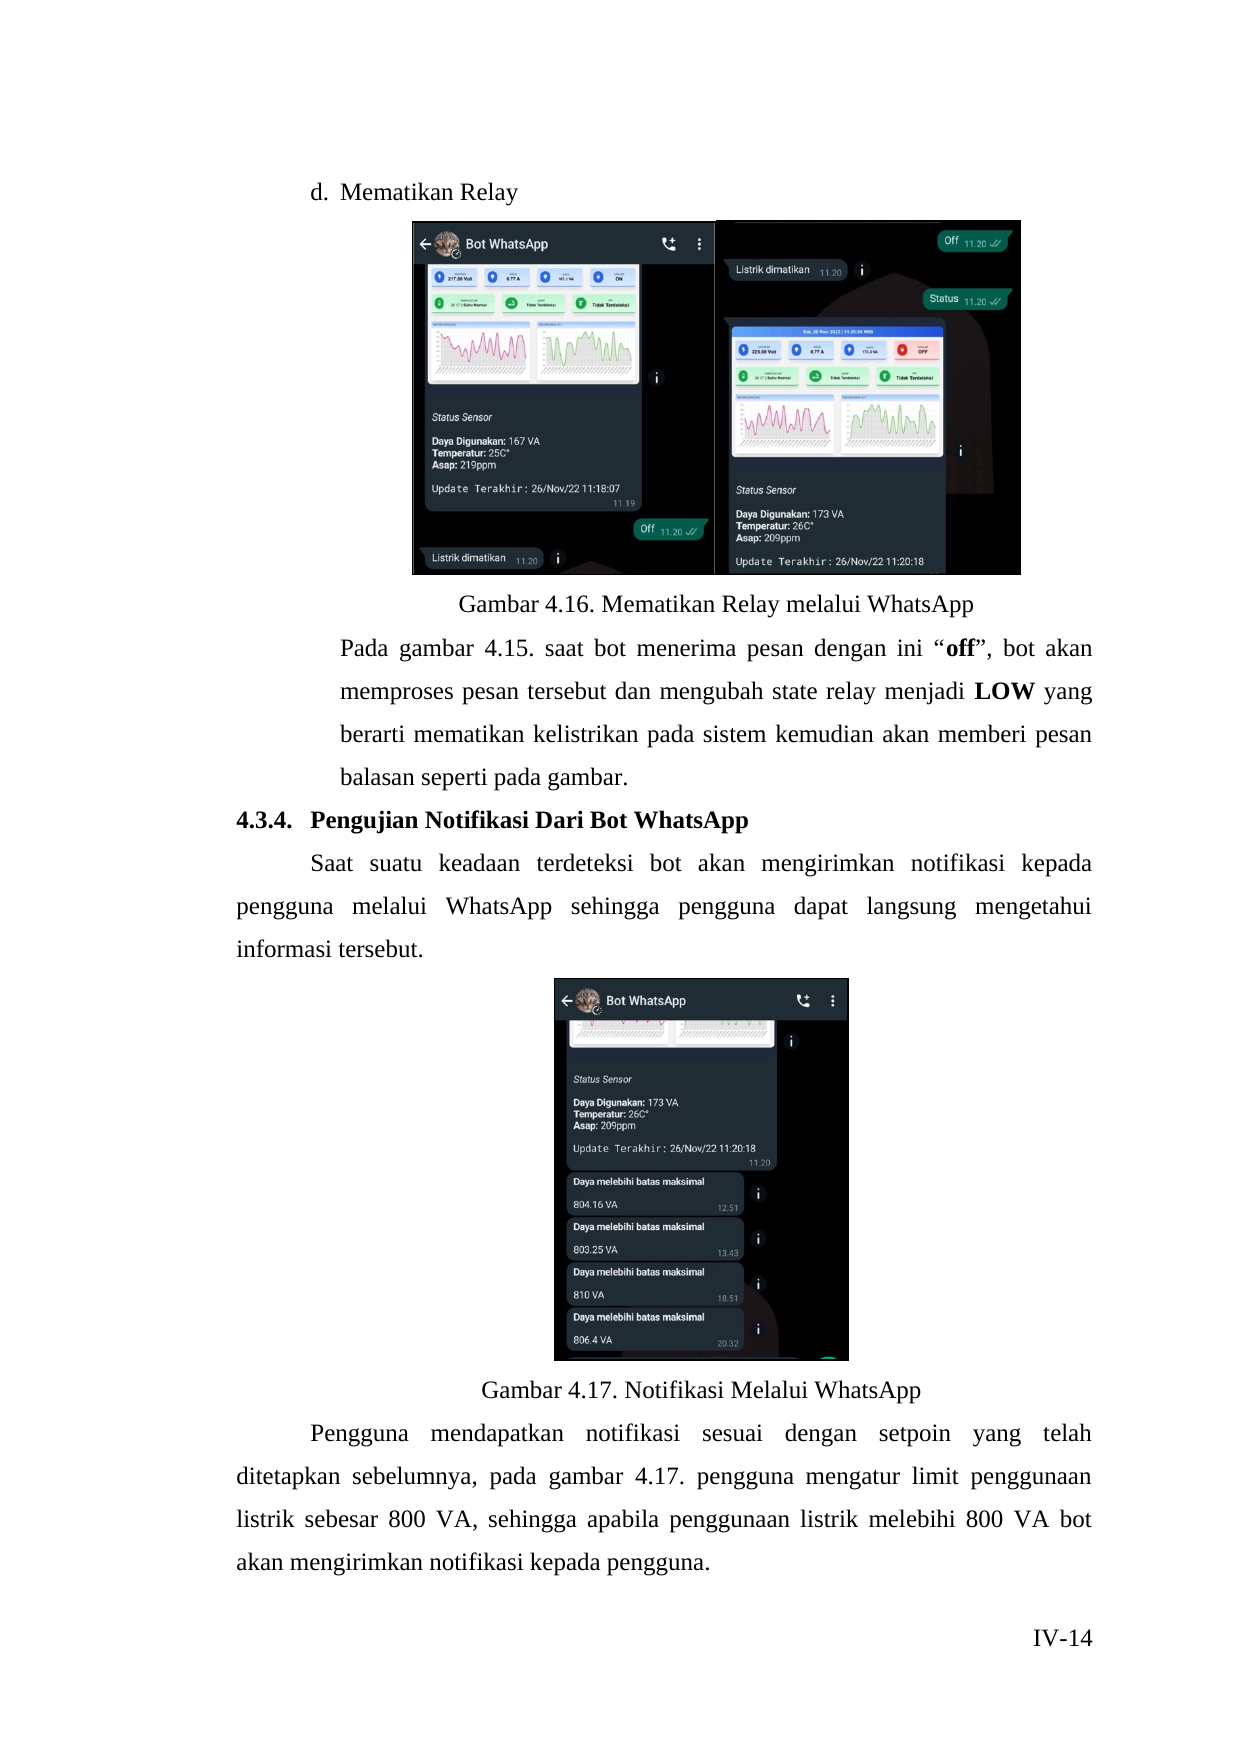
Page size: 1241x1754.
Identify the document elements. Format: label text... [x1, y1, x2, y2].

list Pengguna mendapatkan notifikasi sesuai dengan setpoin yang telah ditetapkan sebelumnya, pada gambar 4.17. pengguna mengatur limit penggunaan listrik sebesar 800 VA, sehingga apabila penggunaan listrik melebihi 800 VA bot akan mengirimkan notifikasi kepada pengguna. [236, 1418, 1092, 1576]
list Pengujian Notifikasi Dari Bot WhatsApp [236, 805, 1092, 834]
list Gambar 4.17. Notifikasi Melalui WhatsApp [236, 1375, 1092, 1404]
picture [718, 222, 1019, 574]
picture [555, 979, 847, 1359]
list Saat suatu keadaan terdeteksi bot akan mengirimkan notifikasi kepada pengguna melalui WhatsApp sehingga pengguna dapat langsung mengetahui informasi tersebut. [236, 848, 1092, 963]
list Pada gambar 4.15. saat bot menerima pesan dengan ini “off”, bot akan memproses pesan tersebut dan mengubah state relay menjadi LOW yang berarti mematikan kelistrikan pada sistem kemudian akan memberi pesan balasan seperti pada gambar. [340, 633, 1092, 791]
list Mematikan Relay [310, 177, 1092, 206]
picture [413, 223, 715, 574]
list Gambar 4.16. Mematikan Relay melalui WhatsApp [340, 589, 1092, 618]
